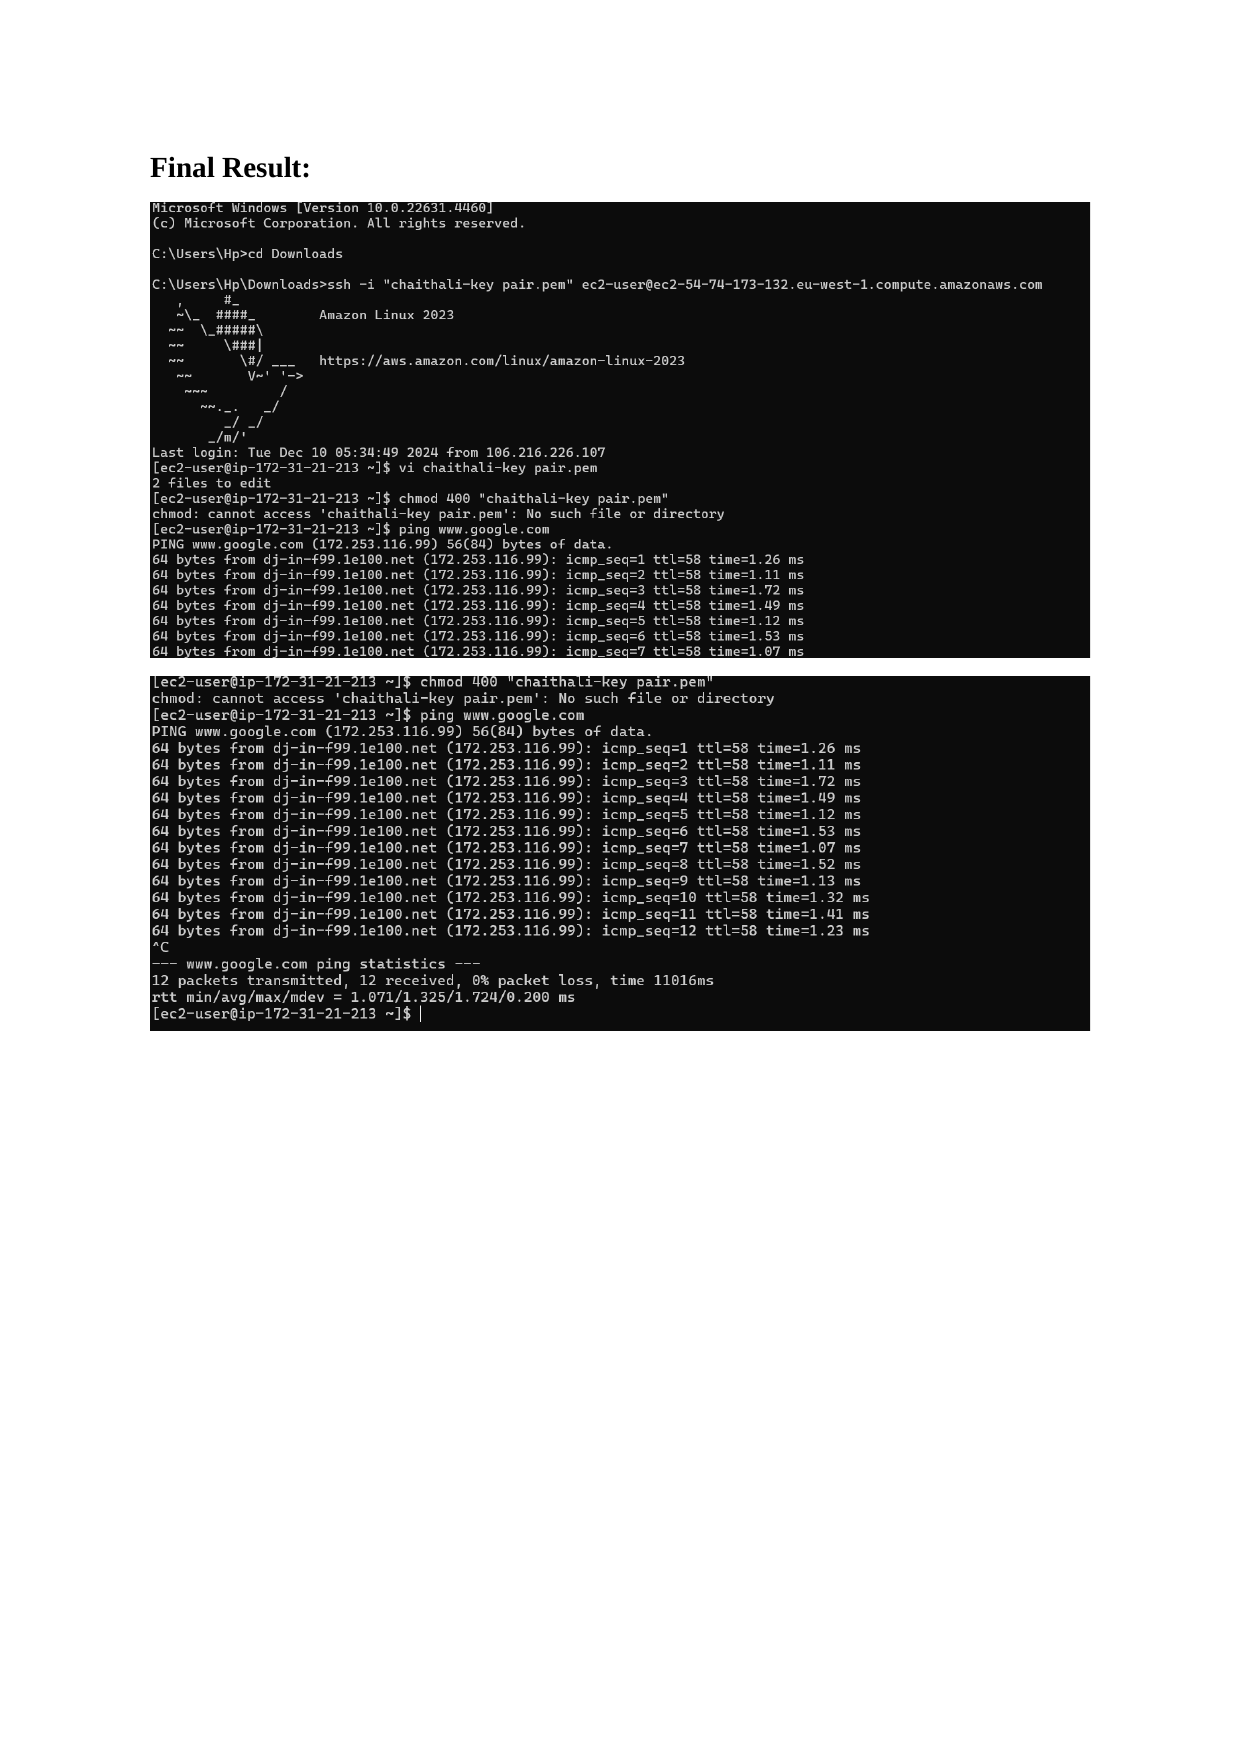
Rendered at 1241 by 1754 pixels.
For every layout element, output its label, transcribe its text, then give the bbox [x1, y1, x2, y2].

picture [150, 202, 1091, 658]
text Final Result: [150, 150, 1090, 183]
picture [150, 676, 1091, 1031]
